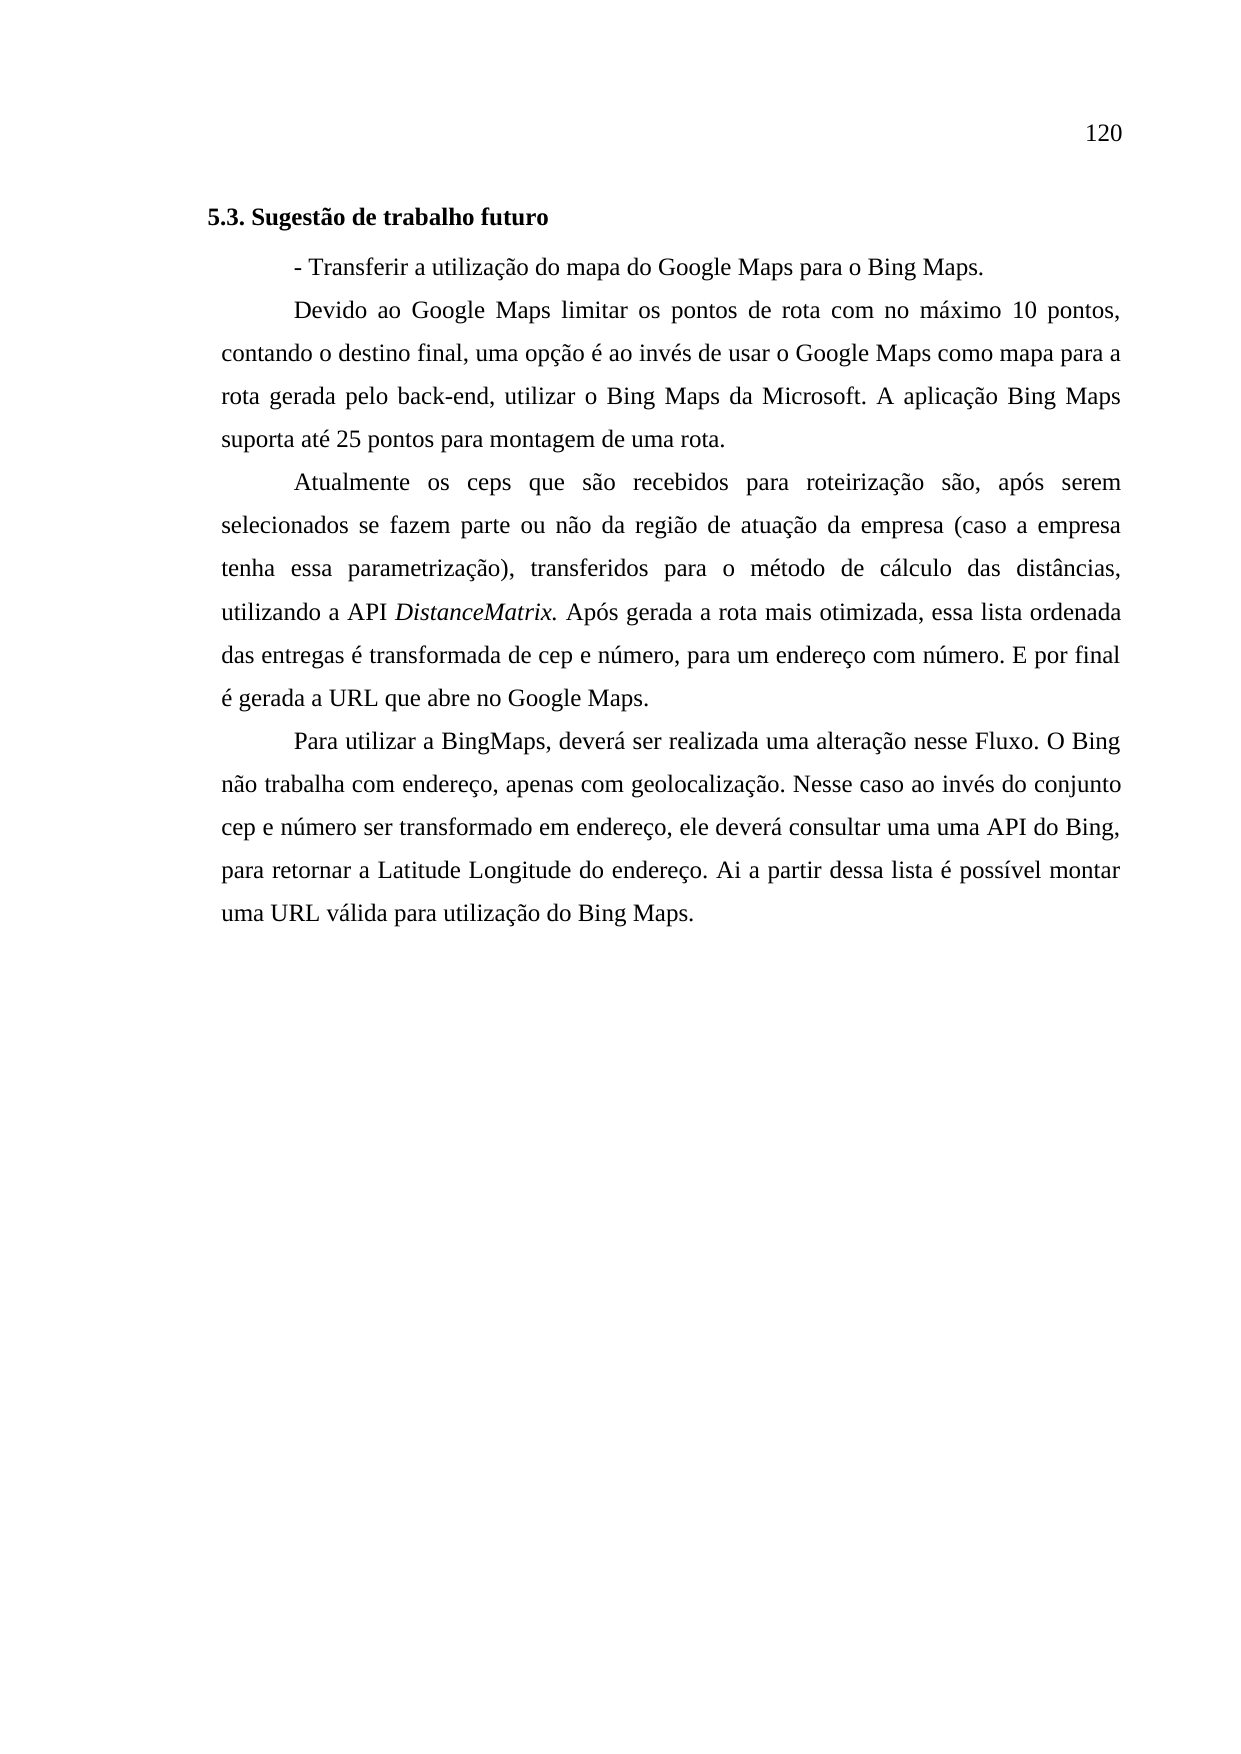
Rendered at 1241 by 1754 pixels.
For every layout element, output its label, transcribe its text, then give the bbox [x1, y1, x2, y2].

list Devido ao Google Maps limitar os pontos de rota com no máximo 10 pontos, contando o destino final, uma opção é ao invés de usar o Google Maps como mapa para a rota gerada pelo back-end, utilizar o Bing Maps da Microsoft. A aplicação Bing Maps suporta até 25 pontos para montagem de uma rota. [221, 295, 1122, 453]
subtitle Sugestão de trabalho futuro [207, 202, 1122, 231]
list Para utilizar a BingMaps, deverá ser realizada uma alteração nesse Fluxo. O Bing não trabalha com endereço, apenas com geolocalização. Nesse caso ao invés do conjunto cep e número ser transformado em endereço, ele deverá consultar uma uma API do Bing, para retornar a Latitude Longitude do endereço. Ai a partir dessa lista é possível montar uma URL válida para utilização do Bing Maps. [221, 726, 1122, 927]
list - Transferir a utilização do mapa do Google Maps para o Bing Maps. [221, 252, 1122, 280]
list Atualmente os ceps que são recebidos para roteirização são, após serem selecionados se fazem parte ou não da região de atuação da empresa (caso a empresa tenha essa parametrização), transferidos para o método de cálculo das distâncias, utilizando a API DistanceMatrix. Após gerada a rota mais otimizada, essa lista ordenada das entregas é transformada de cep e número, para um endereço com número. E por final é gerada a URL que abre no Google Maps. [221, 467, 1122, 712]
